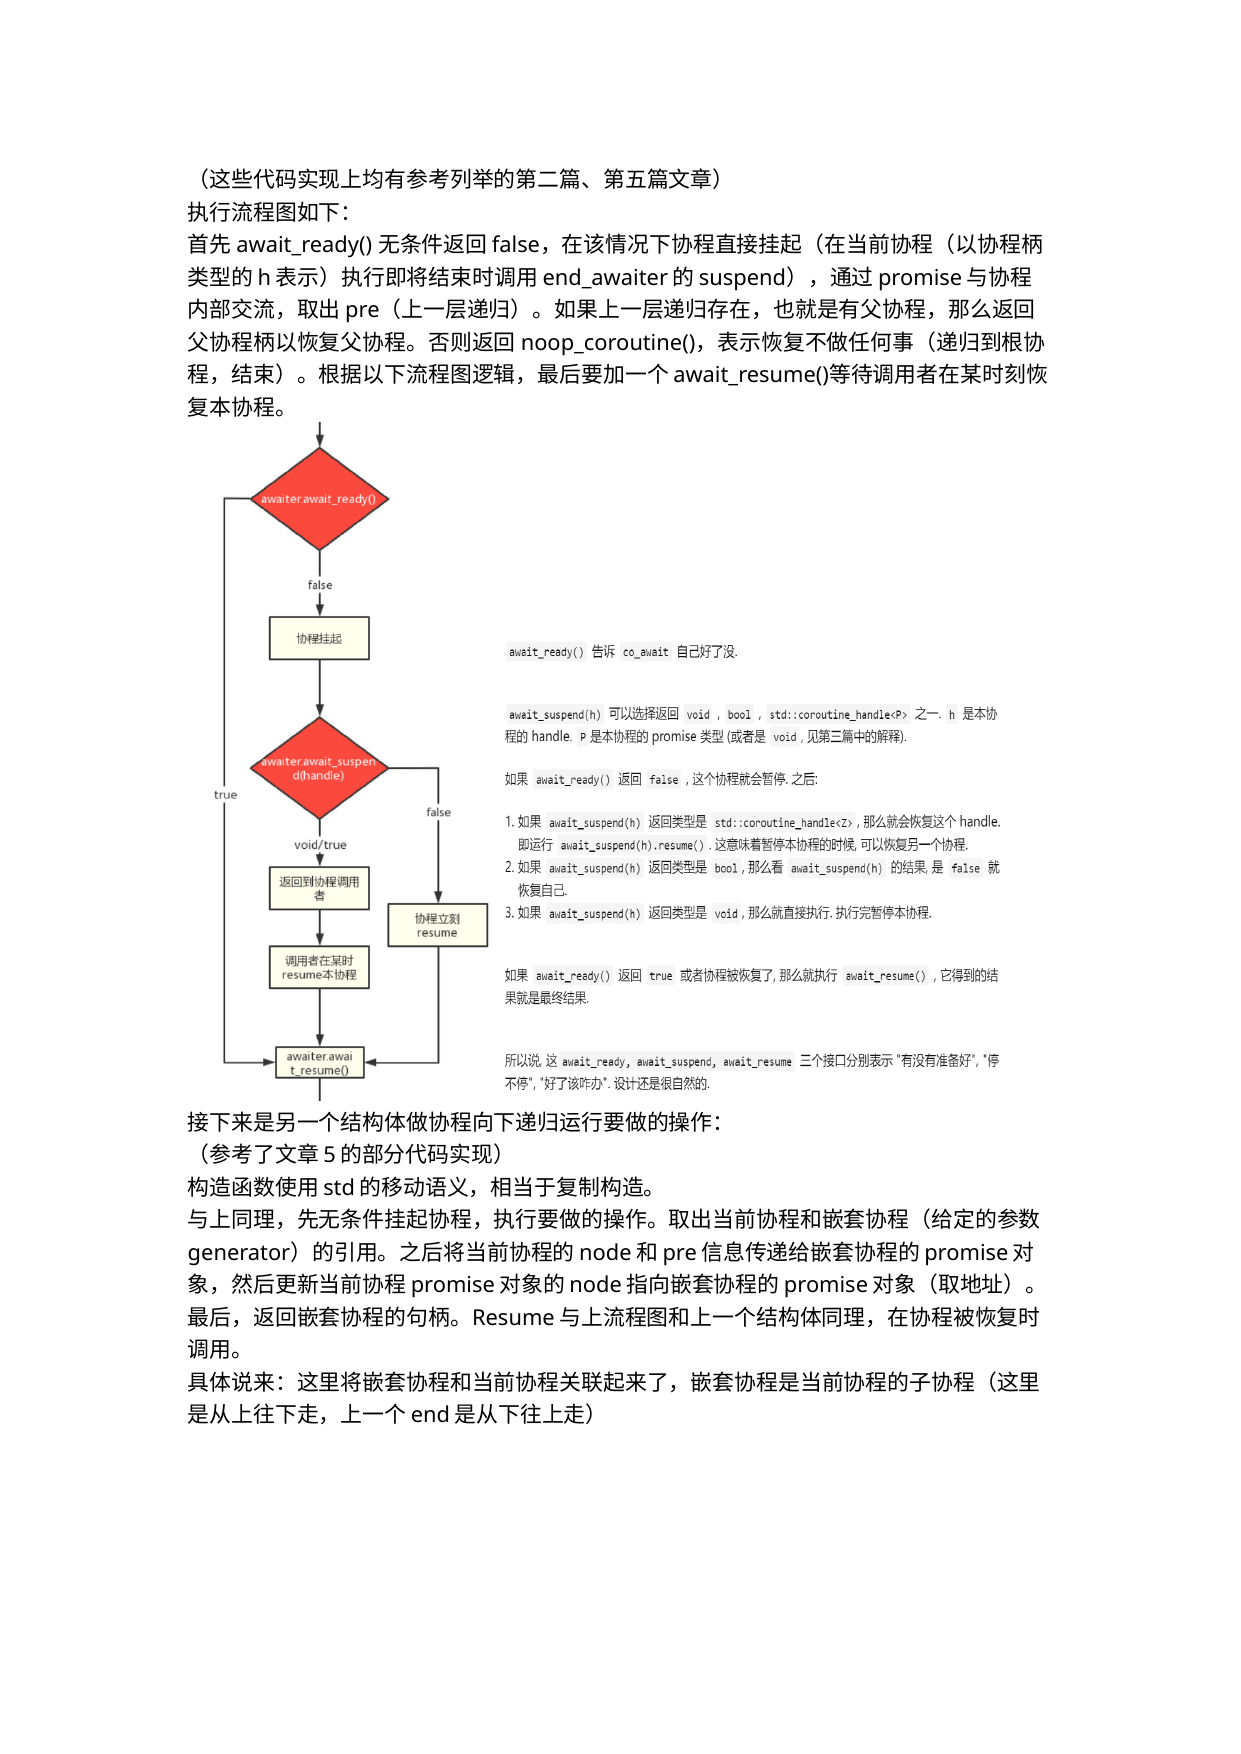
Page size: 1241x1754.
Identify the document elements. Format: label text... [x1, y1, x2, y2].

text 接下来是另一个结构体做协程向下递归运行要做的操作： [187, 1104, 1053, 1137]
text 首先 await_ready() 无条件返回false，在该情况下协程直接挂起（在当前协程（以协程柄类型的h表示）执行即将结束时调用end_awaiter的suspend），通过promise与协程内部交流，取出pre（上一层递归）。如果上一层递归存在，也就是有父协程，那么返回父协程柄以恢复父协程。否则返回 noop_coroutine()，表示恢复不做任何事（递归到根协程，结束）。根据以下流程图逻辑，最后要加一个await_resume()等待调用者在某时刻恢复本协程。 [187, 227, 1053, 422]
text 执行流程图如下： [187, 194, 1053, 227]
picture [187, 422, 1018, 1101]
text （这些代码实现上均有参考列举的第二篇、第五篇文章） [187, 162, 1053, 194]
text 与上同理，先无条件挂起协程，执行要做的操作。取出当前协程和嵌套协程（给定的参数generator）的引用。之后将当前协程的node和pre信息传递给嵌套协程的promise对象，然后更新当前协程promise对象的node指向嵌套协程的promise对象（取地址）。最后，返回嵌套协程的句柄。Resume与上流程图和上一个结构体同理，在协程被恢复时调用。 [187, 1202, 1053, 1364]
text （参考了文章5的部分代码实现） [187, 1137, 1053, 1169]
text 构造函数使用std的移动语义，相当于复制构造。 [187, 1169, 1053, 1202]
text 具体说来：这里将嵌套协程和当前协程关联起来了，嵌套协程是当前协程的子协程（这里是从上往下走，上一个end是从下往上走） [187, 1364, 1053, 1429]
